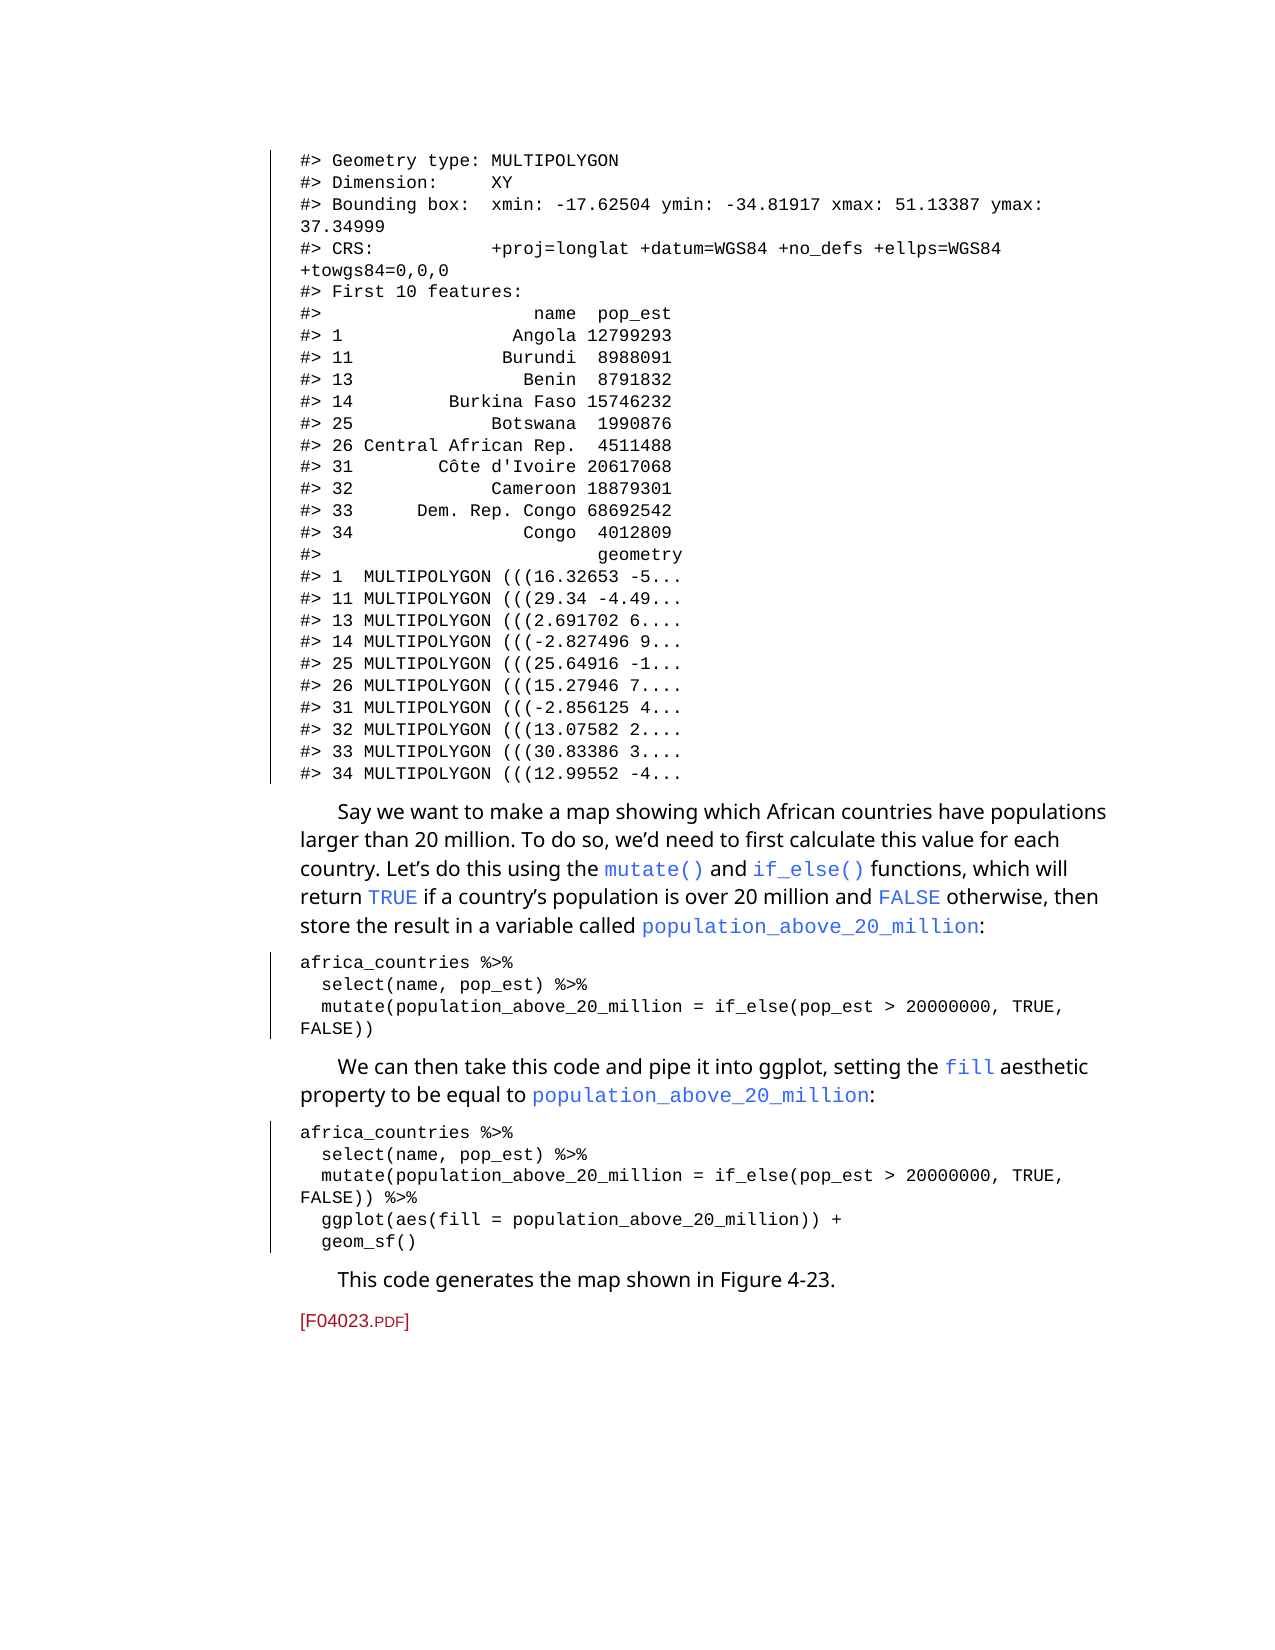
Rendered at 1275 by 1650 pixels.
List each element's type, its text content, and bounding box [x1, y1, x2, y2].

text #> 14 MULTIPOLYGON (((-2.827496 9... [271, 631, 1125, 653]
text #> 13 MULTIPOLYGON (((2.691702 6.... [271, 609, 1125, 631]
text #> 25 MULTIPOLYGON (((25.64916 -1... [271, 653, 1125, 675]
text #> 25 Botswana 1990876 [271, 412, 1125, 434]
text #> 11 MULTIPOLYGON (((29.34 -4.49... [271, 587, 1125, 609]
text Say we want to make a map showing which African countries have populations larger than 20 million. To do so, we’d need to first calculate this value for each country. Let’s do this using the mutate() and if_else() functions, which will return TRUE if a country’s population is over 20 million and FALSE otherwise, then store the result in a variable called population_above_20_million: [300, 797, 1125, 939]
text #> 34 MULTIPOLYGON (((12.99552 -4... [271, 762, 1125, 784]
text mutate(population_above_20_million = if_else(pop_est > 20000000, TRUE, FALSE)) [271, 996, 1125, 1039]
text ggplot(aes(fill = population_above_20_million)) + [271, 1209, 1125, 1231]
text #> 13 Benin 8791832 [271, 369, 1125, 391]
text #> CRS: +proj=longlat +datum=WGS84 +no_defs +ellps=WGS84 +towgs84=0,0,0 [271, 237, 1125, 281]
text #> 33 MULTIPOLYGON (((30.83386 3.... [271, 741, 1125, 762]
text mutate(population_above_20_million = if_else(pop_est > 20000000, TRUE, FALSE)) %>% [271, 1165, 1125, 1209]
text #> 32 Cameroon 18879301 [271, 478, 1125, 500]
text #> Dimension: XY [271, 172, 1125, 194]
text #> 1 Angola 12799293 [271, 325, 1125, 347]
text #> 31 MULTIPOLYGON (((-2.856125 4... [271, 697, 1125, 719]
text africa_countries %>% [271, 1121, 1125, 1143]
text #> 32 MULTIPOLYGON (((13.07582 2.... [271, 719, 1125, 741]
text #> Bounding box: xmin: -17.62504 ymin: -34.81917 xmax: 51.13387 ymax: 37.34999 [271, 194, 1125, 237]
text #> geometry [271, 544, 1125, 566]
text #> First 10 features: [271, 281, 1125, 303]
text #> name pop_est [271, 303, 1125, 325]
text select(name, pop_est) %>% [271, 974, 1125, 996]
text #> 31 Côte d'Ivoire 20617068 [271, 456, 1125, 478]
text africa_countries %>% [271, 952, 1125, 974]
text #> 14 Burkina Faso 15746232 [271, 391, 1125, 412]
text #> 33 Dem. Rep. Congo 68692542 [271, 500, 1125, 522]
text #> Geometry type: MULTIPOLYGON [271, 150, 1125, 172]
text geom_sf() [271, 1231, 1125, 1253]
text [F04023.pdf] [300, 1306, 1125, 1331]
text #> 26 MULTIPOLYGON (((15.27946 7.... [271, 675, 1125, 697]
text select(name, pop_est) %>% [271, 1143, 1125, 1165]
text #> 1 MULTIPOLYGON (((16.32653 -5... [271, 566, 1125, 587]
text #> 26 Central African Rep. 4511488 [271, 434, 1125, 456]
text This code generates the map shown in Figure 4-23. [300, 1265, 1125, 1294]
text #> 11 Burundi 8988091 [271, 347, 1125, 369]
text #> 34 Congo 4012809 [271, 522, 1125, 544]
text We can then take this code and pipe it into ggplot, setting the fill aesthetic property to be equal to population_above_20_million: [300, 1052, 1125, 1109]
